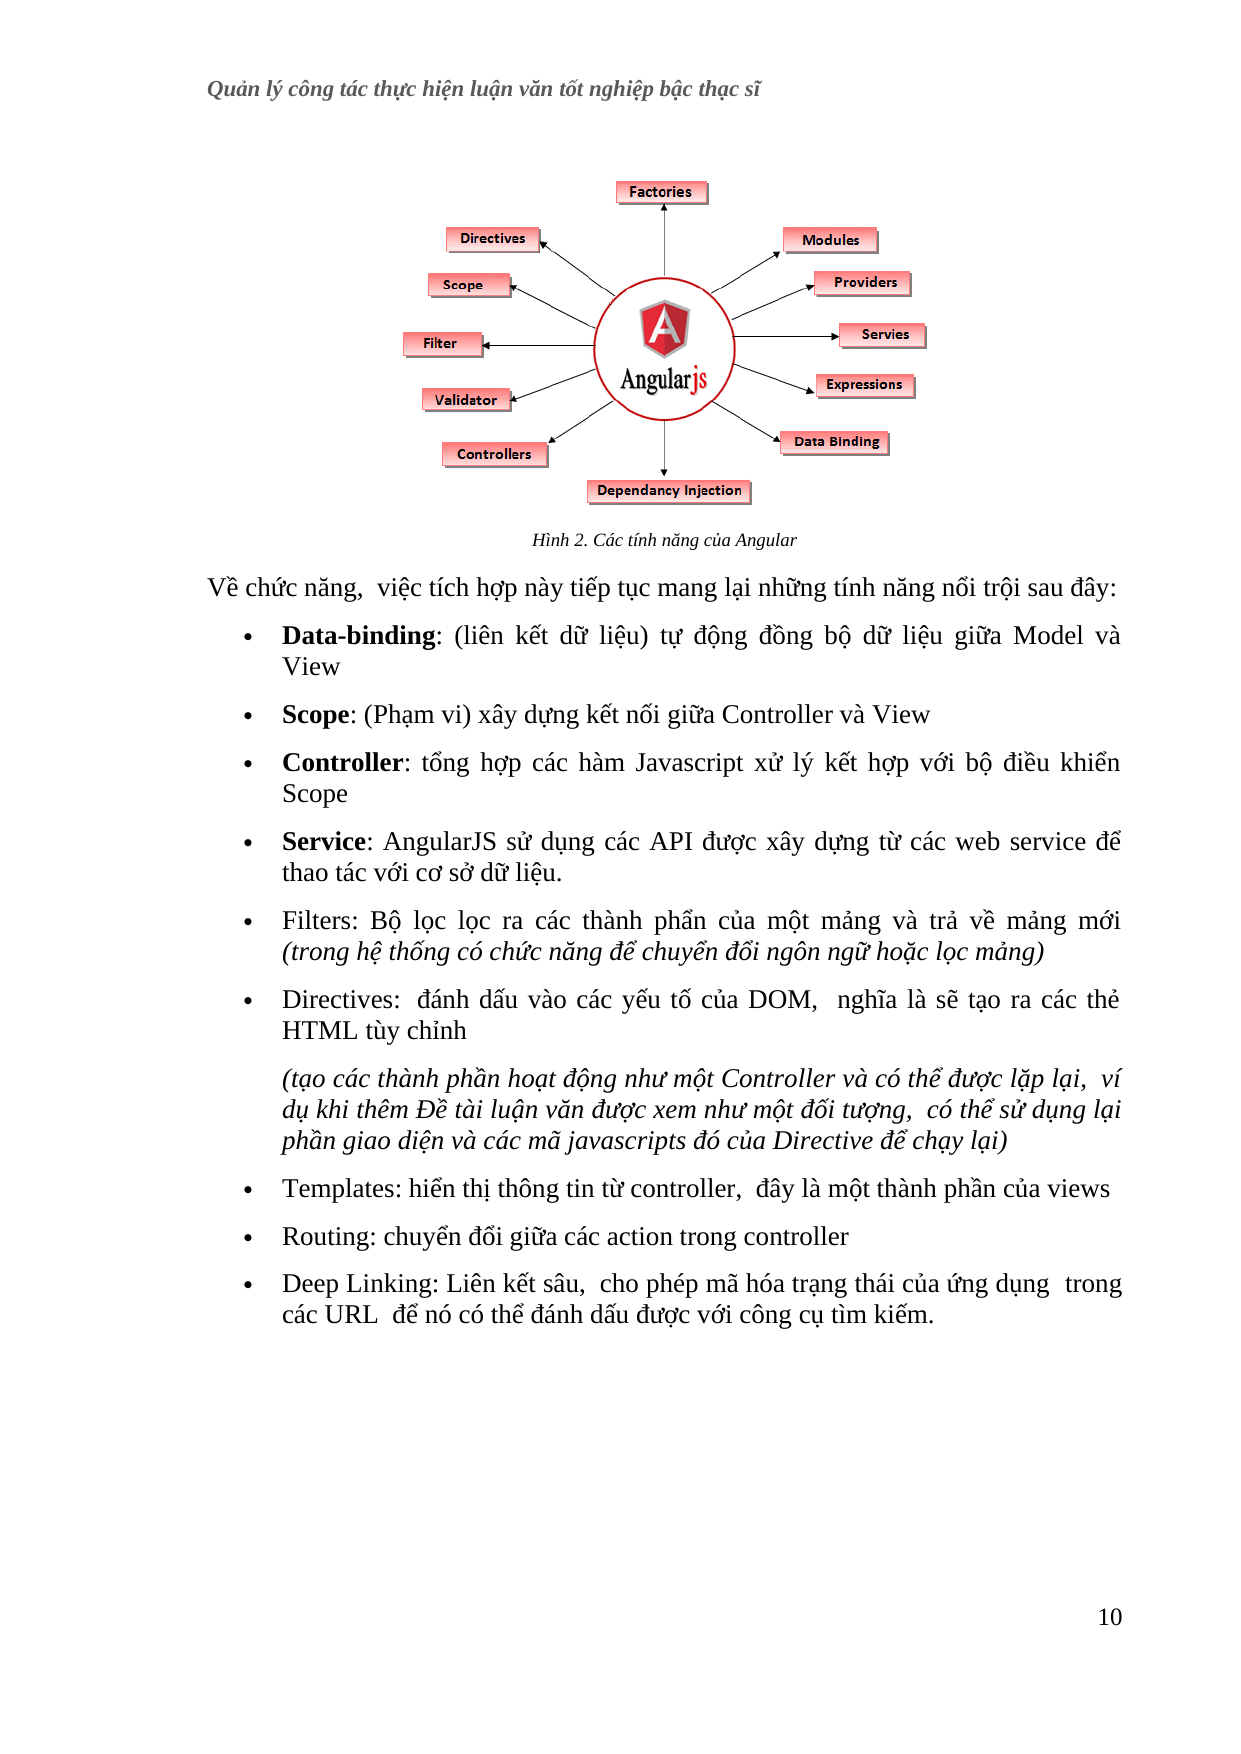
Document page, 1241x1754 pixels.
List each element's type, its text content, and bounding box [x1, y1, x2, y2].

list Service: AngularJS sử dụng các API được xây dựng từ các web service để thao tác với cơ sở dữ liệu. [244, 825, 1122, 887]
picture [399, 177, 929, 513]
list Scope: (Phạm vi) xây dựng kết nối giữa Controller và View [244, 698, 1122, 729]
list Routing: chuyển đổi giữa các action trong controller [244, 1219, 1122, 1251]
list Filters: Bộ lọc lọc ra các thành phẩn của một mảng và trả về mảng mới (trong hệ thống có chức năng để chuyển đổi ngôn ngữ hoặc lọc mảng) [244, 904, 1122, 966]
list (tạo các thành phần hoạt động như một Controller và có thể được lặp lại, ví dụ khi thêm Đề tài luận văn được xem như một đối tượng, có thể sử dụng lại phần giao diện và các mã javascripts đó của Directive để chạy lại) [282, 1062, 1122, 1155]
text Về chức năng, việc tích hợp này tiếp tục mang lại những tính năng nổi trội sau đây: [207, 571, 1122, 602]
list Controller: tổng hợp các hàm Javascript xử lý kết hợp với bộ điều khiển Scope [244, 746, 1122, 808]
list Templates: hiển thị thông tin từ controller, đây là một thành phần của views [244, 1172, 1122, 1203]
list Deep Linking: Liên kết sâu, cho phép mã hóa trạng thái của ứng dụng trong các URL để nó có thể đánh dấu được với công cụ tìm kiếm. [244, 1267, 1122, 1330]
list Directives: đánh dấu vào các yếu tố của DOM, nghĩa là sẽ tạo ra các thẻ HTML tùy chỉnh [244, 983, 1122, 1045]
list Data-binding: (liên kết dữ liệu) tự động đồng bộ dữ liệu giữa Model và View [244, 619, 1122, 681]
